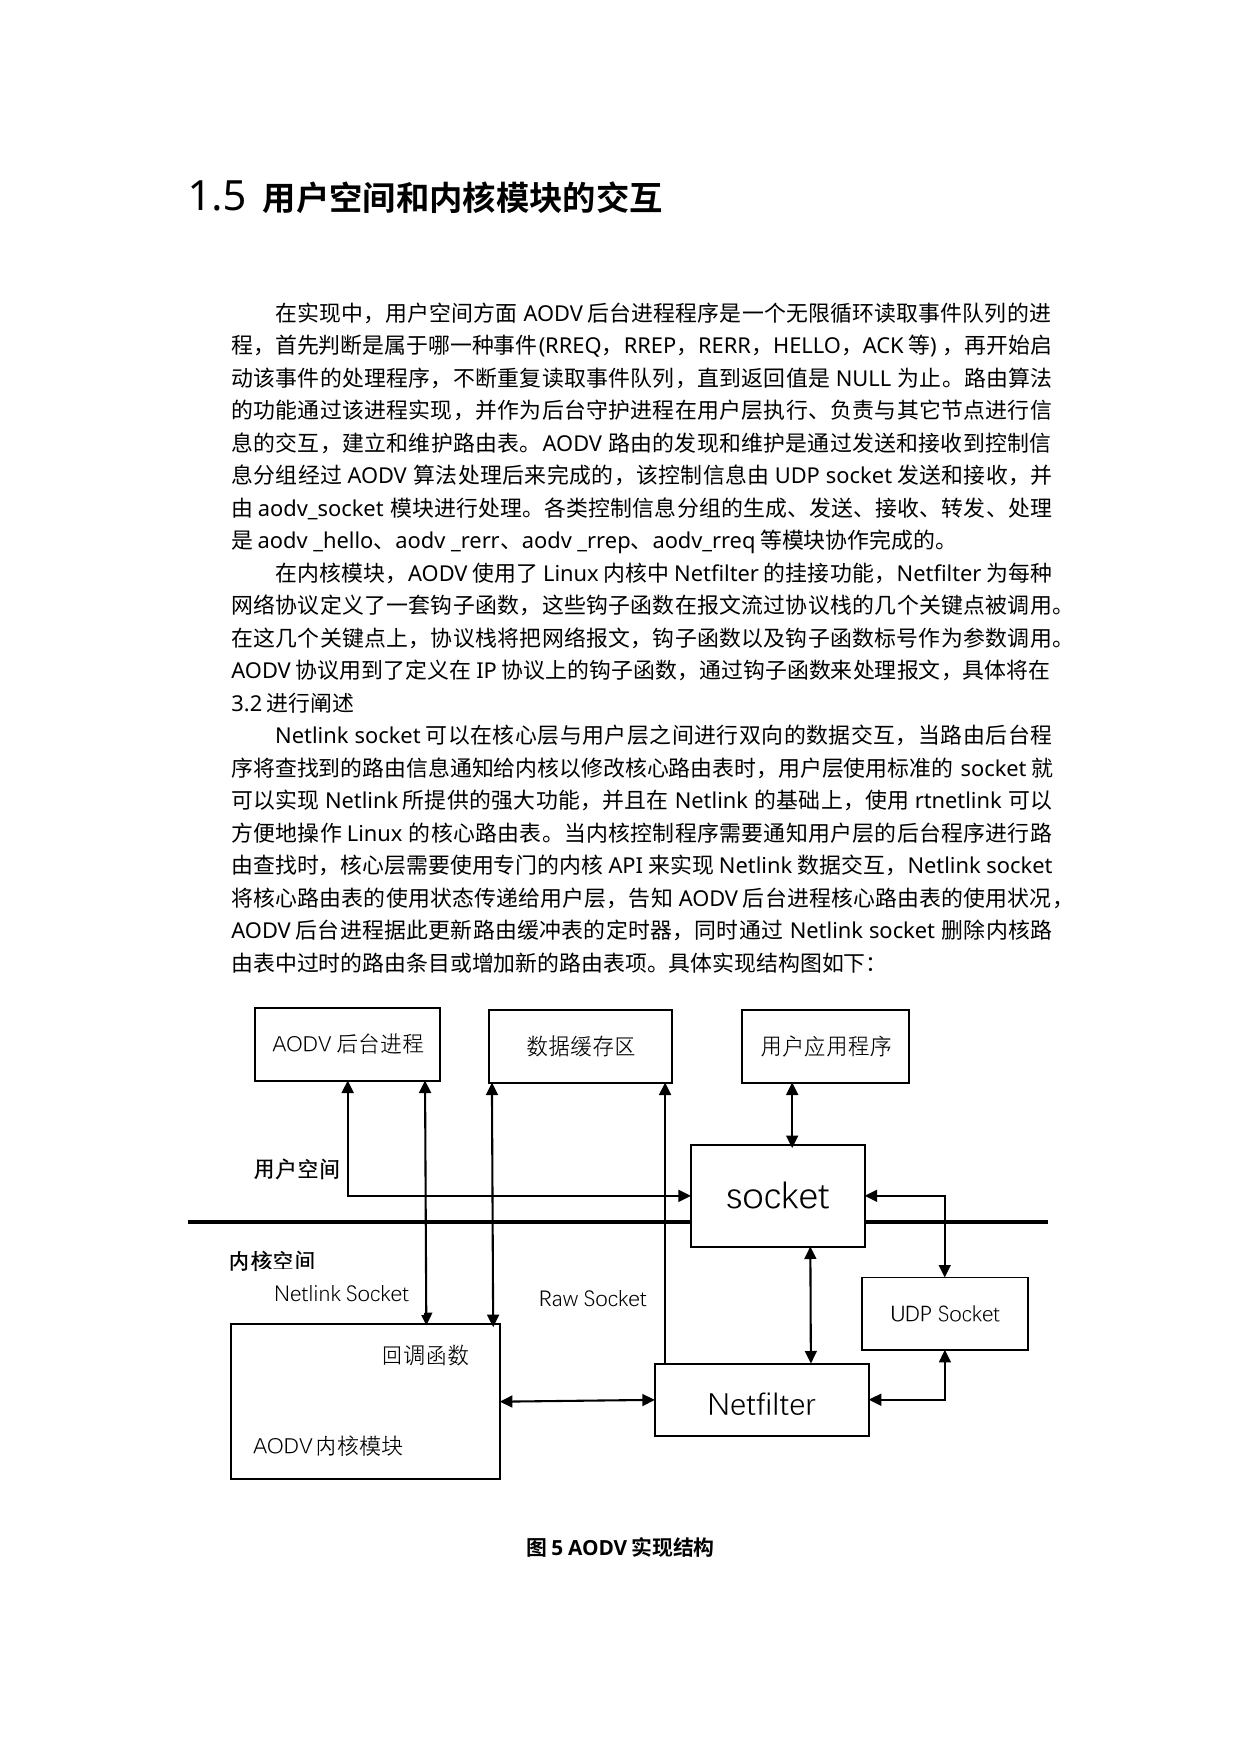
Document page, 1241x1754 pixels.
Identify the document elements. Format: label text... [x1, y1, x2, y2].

text 在实现中，用户空间方面AODV后台进程程序是一个无限循环读取事件队列的进程，首先判断是属于哪一种事件(RREQ，RREP，RERR，HELLO，ACK等) ，再开始启动该事件的处理程序，不断重复读取事件队列，直到返回值是NULL 为止。路由算法的功能通过该进程实现，并作为后台守护进程在用户层执行、负责与其它节点进行信息的交互，建立和维护路由表。AODV 路由的发现和维护是通过发送和接收到控制信息分组经过AODV 算法处理后来完成的，该控制信息由UDP socket发送和接收，并由aodv_socket 模块进行处理。各类控制信息分组的生成、发送、接收、转发、处理是aodv _hello、aodv _rerr、aodv _rrep、aodv_rreq等模块协作完成的。 [231, 295, 1053, 555]
text Netlink socket可以在核心层与用户层之间进行双向的数据交互，当路由后台程序将查找到的路由信息通知给内核以修改核心路由表时，用户层使用标准的socket就可以实现Netlink所提供的强大功能，并且在Netlink 的基础上，使用rtnetlink 可以方便地操作Linux 的核心路由表。当内核控制程序需要通知用户层的后台程序进行路由查找时，核心层需要使用专门的内核API 来实现Netlink 数据交互，Netlink socket将核心路由表的使用状态传递给用户层，告知AODV后台进程核心路由表的使用状况，AODV后台进程据此更新路由缓冲表的定时器，同时通过Netlink socket 删除内核路由表中过时的路由条目或增加新的路由表项。具体实现结构图如下： [231, 718, 1053, 978]
text 在内核模块，AODV使用了Linux内核中Netfilter的挂接功能，Netfilter为每种网络协议定义了一套钩子函数，这些钩子函数在报文流过协议栈的几个关键点被调用。在这几个关键点上，协议栈将把网络报文，钩子函数以及钩子函数标号作为参数调用。AODV协议用到了定义在IP协议上的钩子函数，通过钩子函数来处理报文，具体将在3.2进行阐述 [231, 555, 1053, 718]
text 图 5 AODV实现结构 [187, 1530, 1053, 1563]
subtitle 用户空间和内核模块的交互 [187, 162, 1053, 227]
